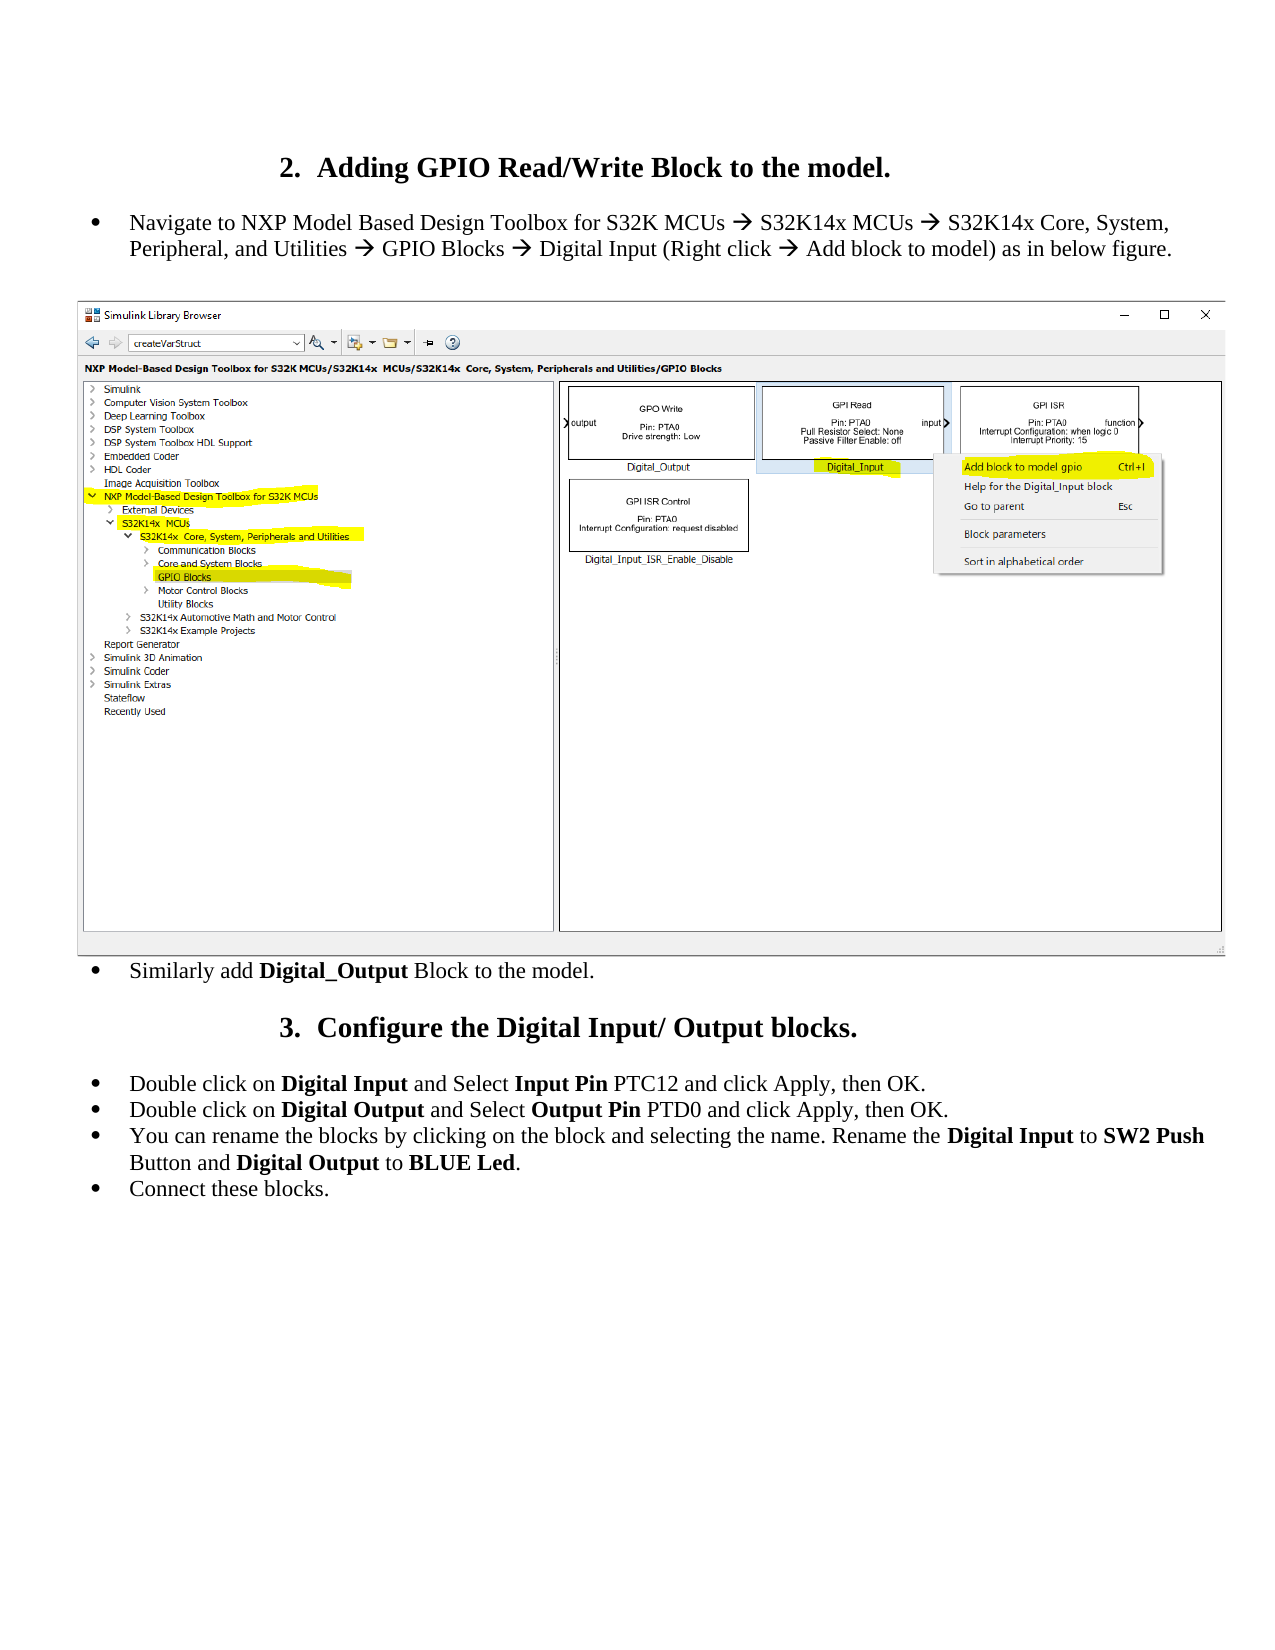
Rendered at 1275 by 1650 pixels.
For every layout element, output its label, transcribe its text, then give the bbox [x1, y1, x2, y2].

list Navigate to NXP Model Based Design Toolbox for S32K MCUs S32K14x MCUs S32K14x Core, System, Peripheral, and Utilities GPIO Blocks Digital Input (Right click Add block to model) as in below figure. [92, 208, 1225, 261]
list Similarly add Digital_Output Block to the model. [92, 957, 1225, 983]
list Double click on Digital Input and Select Input Pin PTC12 and click Apply, then OK. [92, 1070, 1225, 1096]
list Adding GPIO Read/Write Block to the model. [279, 150, 1225, 183]
list Connect these blocks. [92, 1175, 1225, 1201]
picture [77, 300, 1226, 957]
list Double click on Digital Output and Select Output Pin PTD0 and click Apply, then OK. [92, 1096, 1225, 1122]
list Configure the Digital Input/ Output blocks. [279, 1010, 1225, 1043]
list You can rename the blocks by clicking on the block and selecting the name. Rename the Digital Input to SW2 Push Button and Digital Output to BLUE Led. [92, 1122, 1225, 1175]
